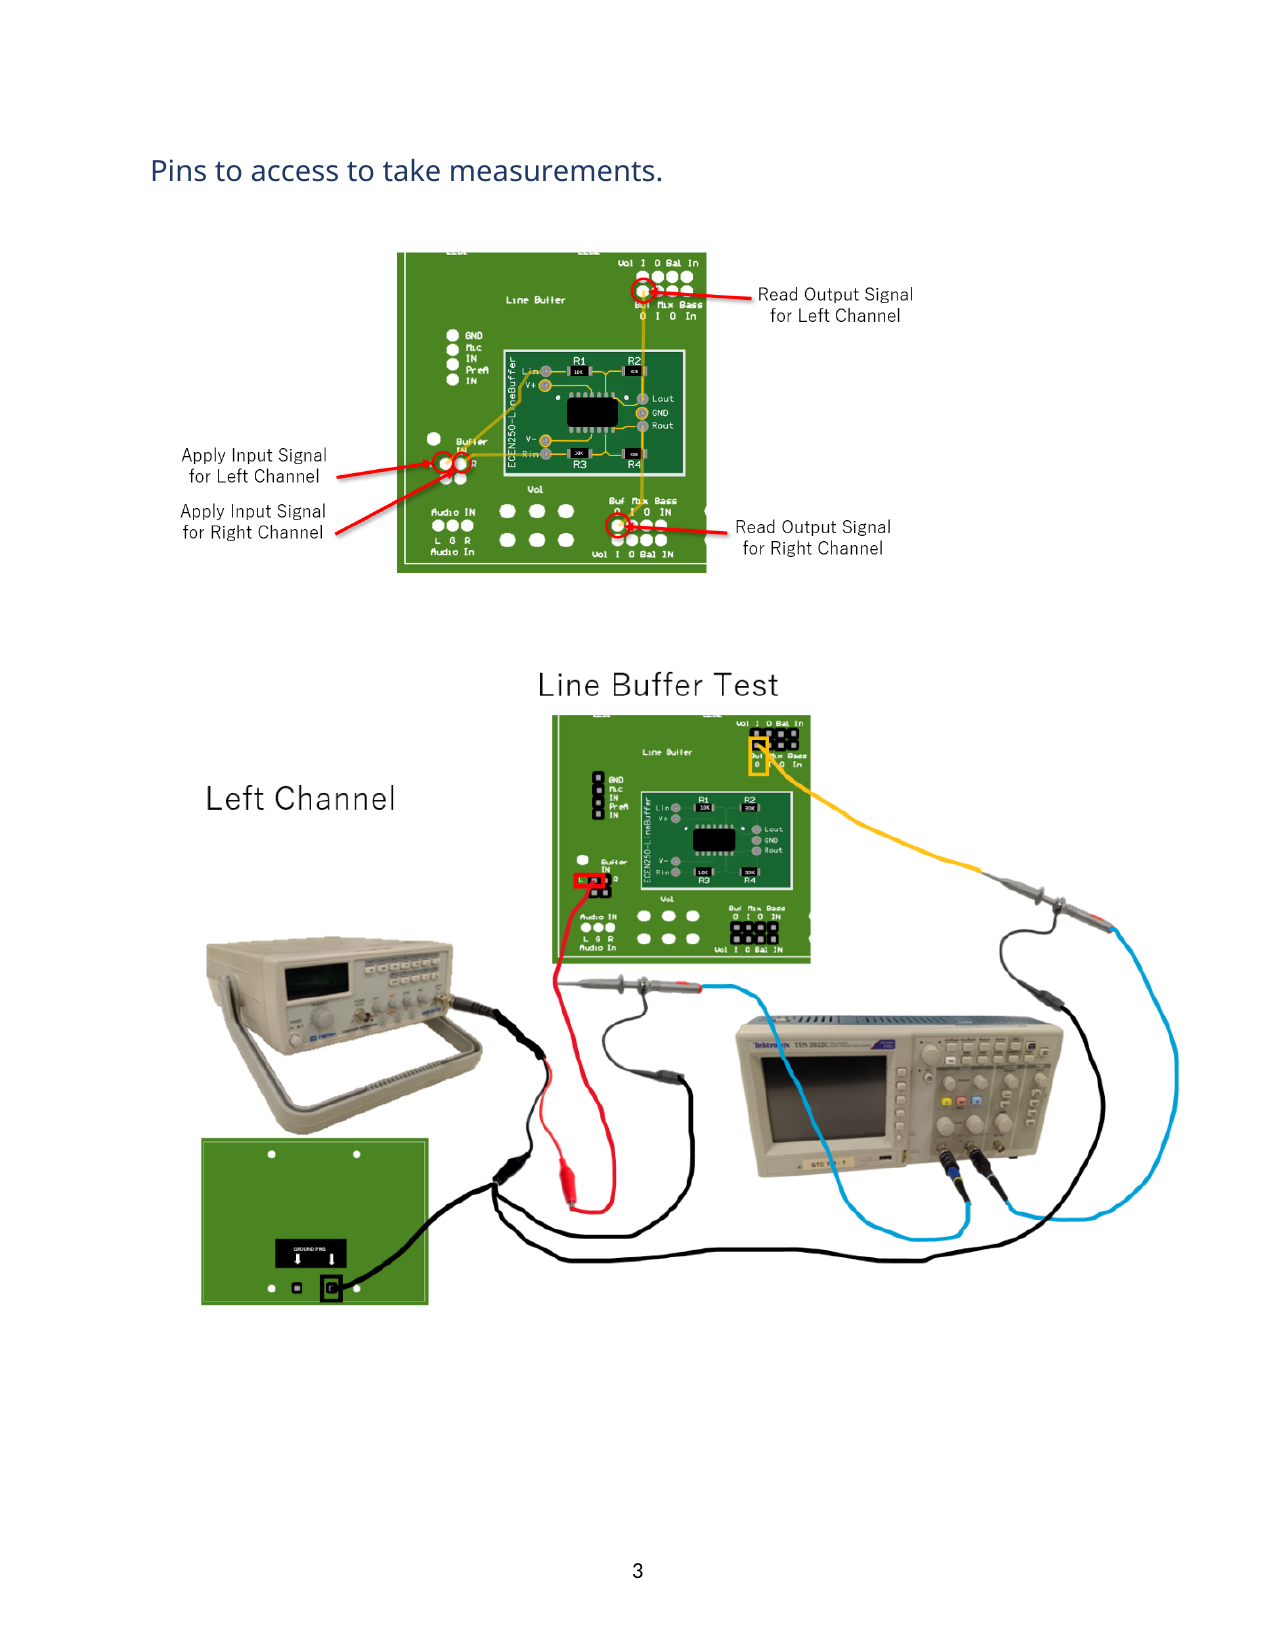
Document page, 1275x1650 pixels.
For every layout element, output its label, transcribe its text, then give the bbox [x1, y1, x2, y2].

picture [150, 632, 1196, 1319]
subtitle Pins to access to take measurements. [150, 150, 1125, 190]
picture [150, 239, 919, 583]
